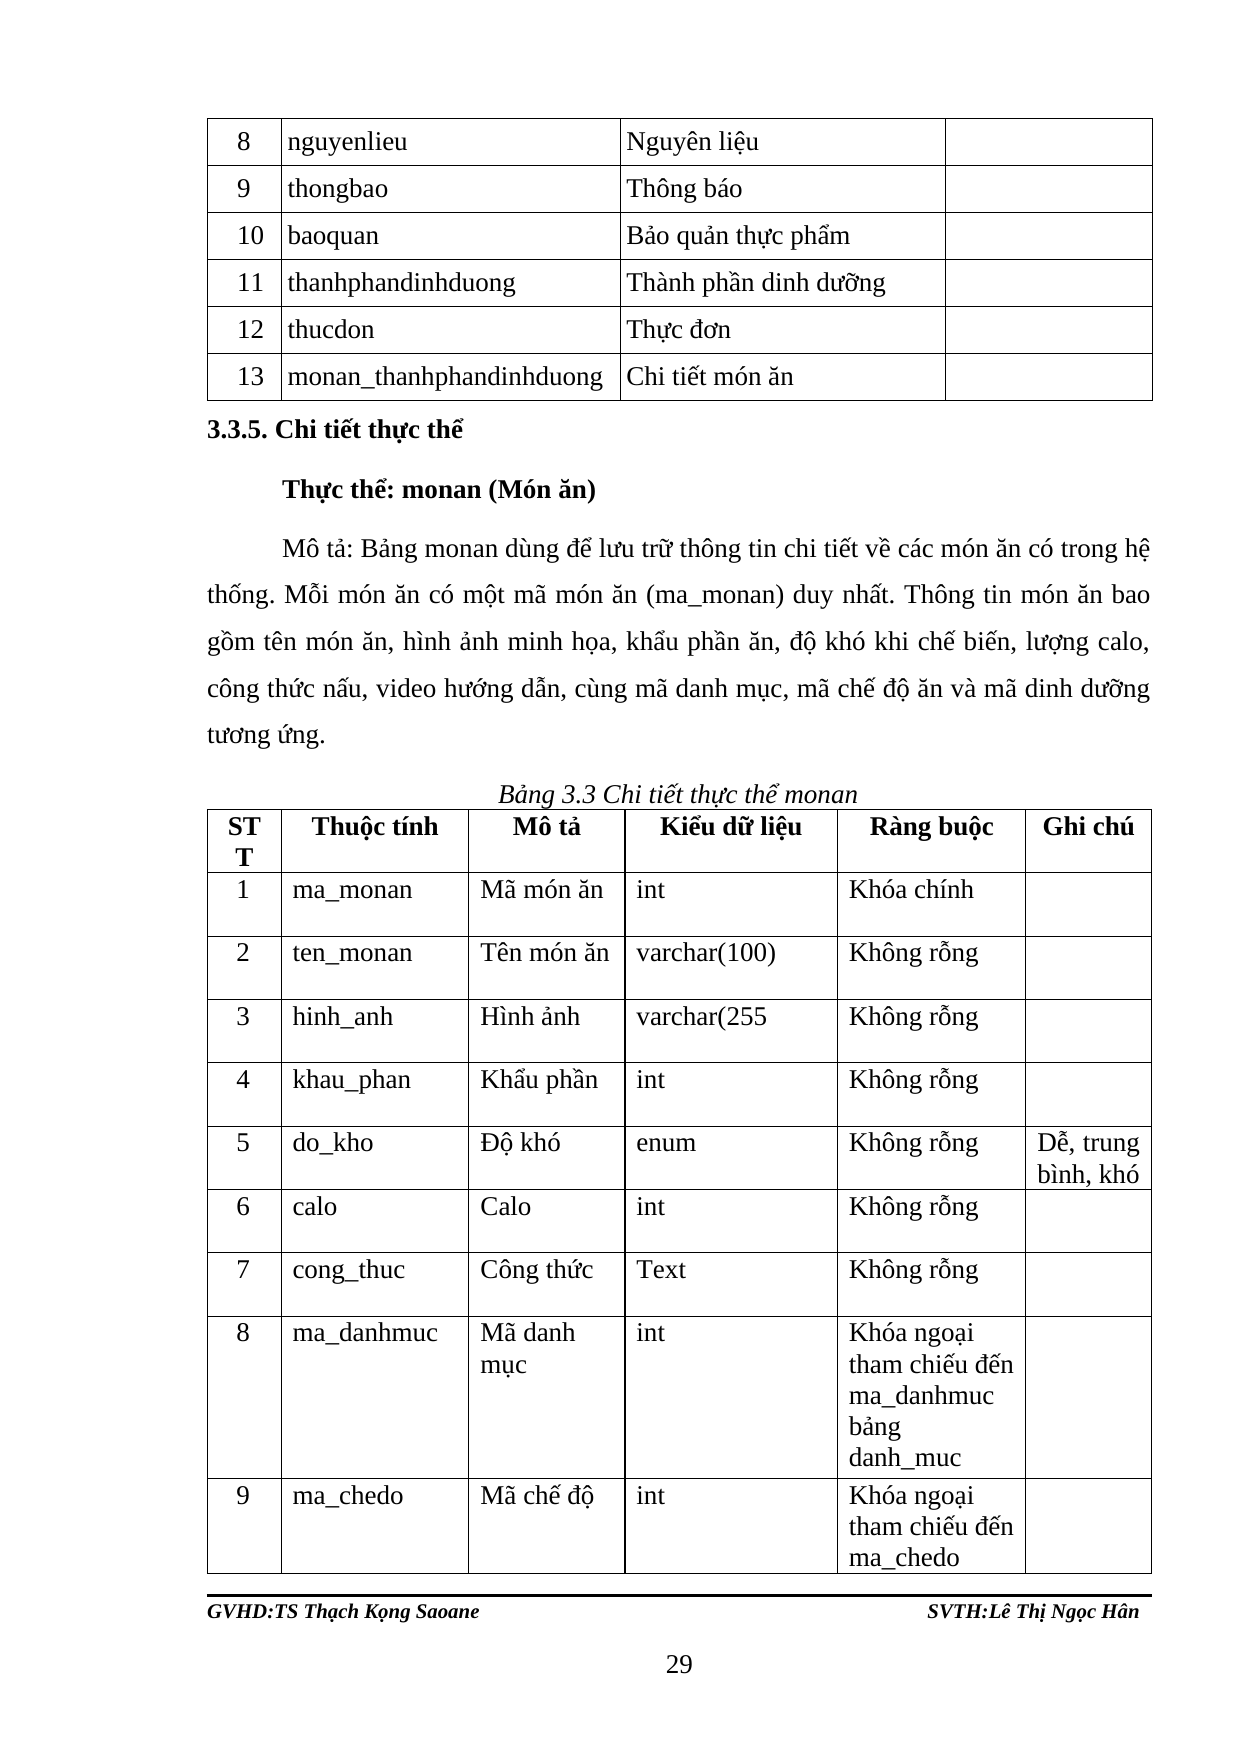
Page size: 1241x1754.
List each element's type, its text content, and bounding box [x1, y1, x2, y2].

table_cell Mã món ăn [469, 873, 624, 936]
table_cell Không rỗng [838, 1253, 1025, 1316]
table_cell cong_thuc [282, 1253, 468, 1316]
table_cell [946, 213, 1152, 259]
table_cell [946, 307, 1152, 353]
table_cell calo [282, 1190, 468, 1252]
table_cell Thực đơn [621, 307, 945, 353]
table_cell [208, 354, 281, 400]
table_cell int [626, 1479, 837, 1573]
table_cell Mã danh mục [469, 1317, 624, 1478]
table_header Ràng buộc [838, 810, 1025, 872]
table_cell Công thức [469, 1253, 624, 1316]
table_cell [946, 166, 1152, 212]
table_cell thongbao [282, 166, 620, 212]
text Mô tả: Bảng monan dùng để lưu trữ thông tin chi tiết về các món ăn có trong hệ thống. Mỗi món ăn có một mã món ăn (ma_monan) duy nhất. Thông tin món ăn bao gồm tên món ăn, hình ảnh minh họa, khẩu phần ăn, độ khó khi chế biến, lượng calo, công thức nấu, video hướng dẫn, cùng mã danh mục, mã chế độ ăn và mã dinh dưỡng tương ứng. [207, 532, 1152, 750]
table_cell [1026, 873, 1151, 936]
table_cell [208, 166, 281, 212]
table_cell [1026, 937, 1151, 999]
table_header Ghi chú [1026, 810, 1151, 872]
table_cell thucdon [282, 307, 620, 353]
table_cell [1026, 1317, 1151, 1478]
table_cell Không rỗng [838, 937, 1025, 999]
table_header Kiểu dữ liệu [626, 810, 837, 872]
table_cell [1026, 1190, 1151, 1252]
table_cell Dễ, trung bình, khó [1026, 1127, 1151, 1189]
table_cell Khẩu phần [469, 1063, 624, 1126]
table_cell Mã chế độ [469, 1479, 624, 1573]
table_cell baoquan [282, 213, 620, 259]
table_cell int [626, 873, 837, 936]
table_cell [208, 1253, 281, 1316]
table_cell [208, 1127, 281, 1189]
table_cell int [626, 1190, 837, 1252]
table_cell Không rỗng [838, 1063, 1025, 1126]
table_cell [208, 1000, 281, 1062]
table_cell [838, 1479, 1025, 1573]
table_cell Không rỗng [838, 1127, 1025, 1189]
table_cell [1026, 1479, 1151, 1573]
table_cell [208, 1190, 281, 1252]
table_cell varchar(100) [626, 937, 837, 999]
table_header Thuộc tính [282, 810, 468, 872]
table_cell Bảo quản thực phẩm [621, 213, 945, 259]
table_cell [208, 1479, 281, 1573]
subtitle Chi tiết thực thể [207, 413, 1152, 445]
table_cell ten_monan [282, 937, 468, 999]
table_cell varchar(255 [626, 1000, 837, 1062]
table_cell [208, 119, 281, 165]
table_cell Khóa ngoại tham chiếu đến ma_danhmuc bảng danh_muc [838, 1317, 1025, 1478]
table_cell [1026, 1063, 1151, 1126]
table_cell int [626, 1317, 837, 1478]
table_cell Không rỗng [838, 1190, 1025, 1252]
table_cell Không rỗng [838, 1000, 1025, 1062]
table_cell Độ khó [469, 1127, 624, 1189]
table_cell [208, 937, 281, 999]
table_cell Chi tiết món ăn [621, 354, 945, 400]
table_cell [208, 213, 281, 259]
table_cell Text [626, 1253, 837, 1316]
table_cell ma_chedo [282, 1479, 468, 1573]
table_cell [208, 307, 281, 353]
table_cell khau_phan [282, 1063, 468, 1126]
table_cell ma_monan [282, 873, 468, 936]
table_cell Thành phần dinh dưỡng [621, 260, 945, 306]
table_cell [208, 260, 281, 306]
text Thực thể: monan (Món ăn) [207, 473, 1152, 504]
table_cell [1026, 1253, 1151, 1316]
table_cell [946, 119, 1152, 165]
table_header STT [208, 810, 281, 872]
table_cell Calo [469, 1190, 624, 1252]
table_cell [208, 873, 281, 936]
table_cell int [626, 1063, 837, 1126]
table_cell do_kho [282, 1127, 468, 1189]
table_cell nguyenlieu [282, 119, 620, 165]
table_cell [946, 354, 1152, 400]
table_cell monan_thanhphandinhduong [282, 354, 620, 400]
table_cell [208, 1317, 281, 1478]
table_cell Nguyên liệu [621, 119, 945, 165]
table_cell Thông báo [621, 166, 945, 212]
table_cell [1026, 1000, 1151, 1062]
table_cell enum [626, 1127, 837, 1189]
table_cell [946, 260, 1152, 306]
table_cell ma_danhmuc [282, 1317, 468, 1478]
table_cell [208, 1063, 281, 1126]
table_cell Hình ảnh [469, 1000, 624, 1062]
table_cell thanhphandinhduong [282, 260, 620, 306]
table_cell Tên món ăn [469, 937, 624, 999]
table_header Mô tả [469, 810, 624, 872]
table_cell hinh_anh [282, 1000, 468, 1062]
table_cell Khóa chính [838, 873, 1025, 936]
